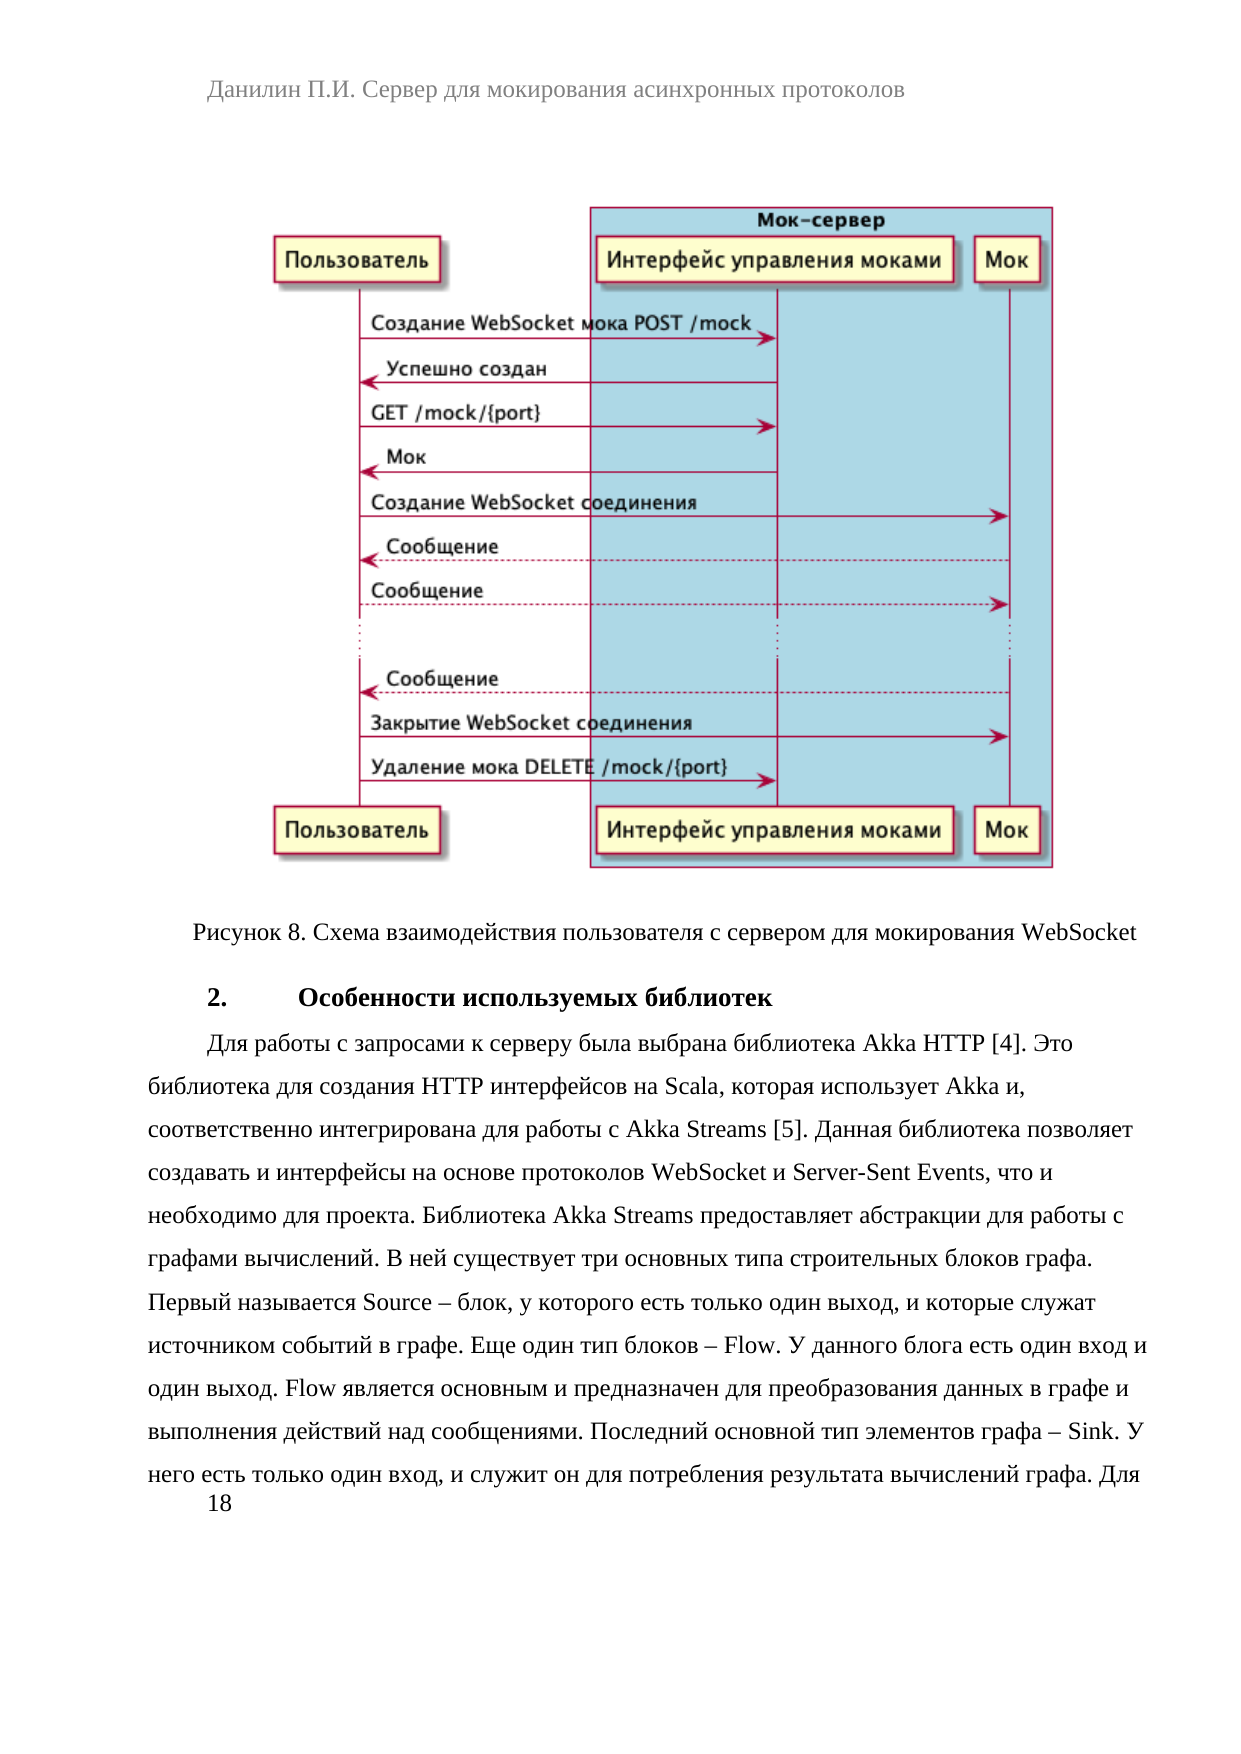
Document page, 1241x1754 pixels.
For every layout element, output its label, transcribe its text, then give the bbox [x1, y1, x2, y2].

picture [262, 201, 1067, 882]
text Рисунок 8. Схема взаимодействия пользователя с сервером для мокирования WebSocket [148, 917, 1181, 946]
subtitle Особенности используемых библиотек [148, 981, 1181, 1012]
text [148, 1028, 1181, 1488]
